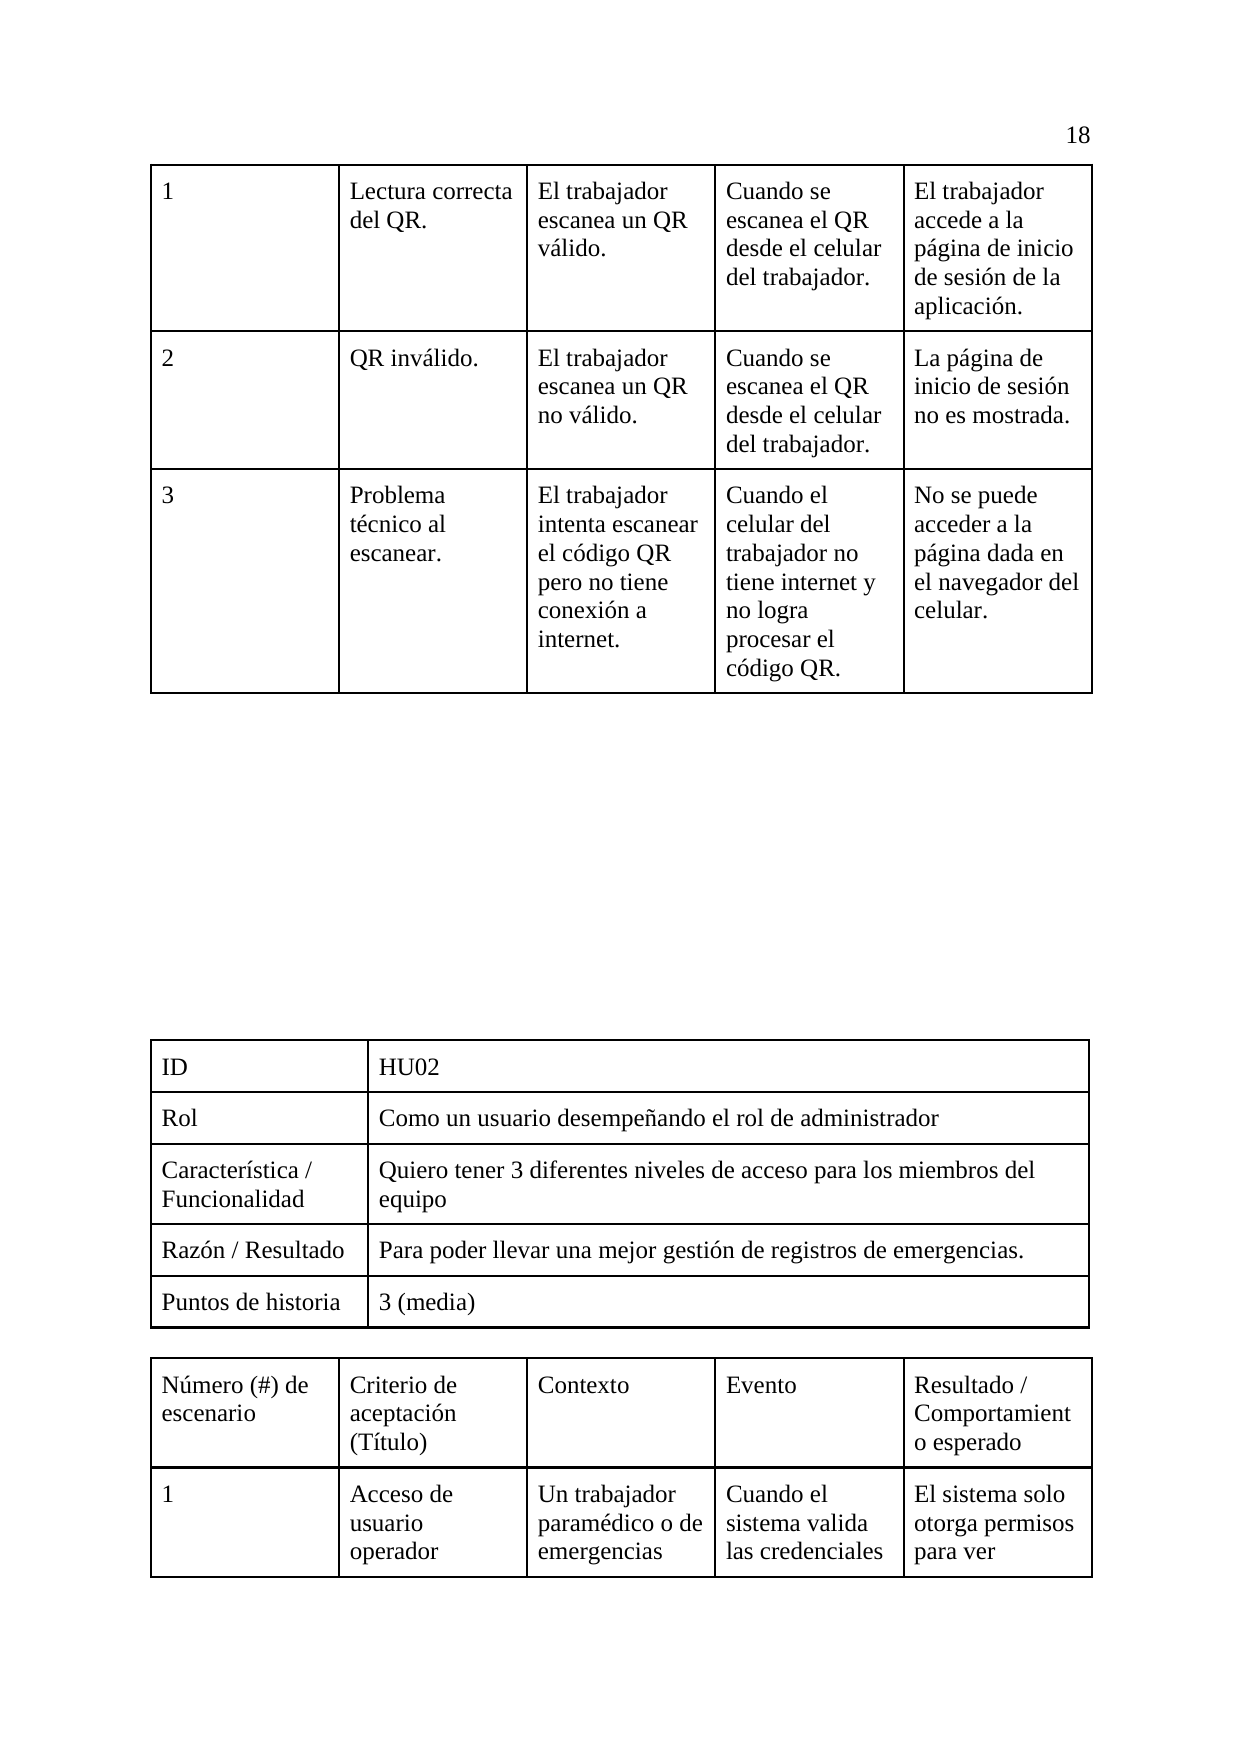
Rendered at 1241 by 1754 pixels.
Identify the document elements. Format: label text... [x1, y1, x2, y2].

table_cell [716, 1469, 903, 1576]
table_header HU02 [369, 1041, 1088, 1091]
table_header ID [152, 1041, 367, 1091]
table_cell 3 (media) [369, 1277, 1088, 1326]
table_cell 3 [152, 470, 338, 692]
table_header Evento [716, 1359, 903, 1466]
table_cell 2 [152, 332, 338, 468]
table_cell QR inválido. [340, 332, 526, 468]
table_cell 1 [152, 166, 338, 330]
table_cell Rol [152, 1093, 367, 1143]
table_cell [905, 1469, 1091, 1576]
table_cell El trabajador intenta escanear el código QR pero no tiene conexión a internet. [528, 470, 714, 692]
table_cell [340, 1469, 526, 1576]
table_cell Característica / Funcionalidad [152, 1145, 367, 1223]
table_cell Para poder llevar una mejor gestión de registros de emergencias. [369, 1225, 1088, 1275]
table_cell Cuando se escanea el QR desde el celular del trabajador. [716, 166, 903, 330]
table_cell Problema técnico al escanear. [340, 470, 526, 692]
table_cell El trabajador accede a la página de inicio de sesión de la aplicación. [905, 166, 1091, 330]
table_cell El trabajador escanea un QR válido. [528, 166, 714, 330]
table_header Criterio de aceptación (Título) [340, 1359, 526, 1466]
table_cell Razón / Resultado [152, 1225, 367, 1275]
table_cell Cuando se escanea el QR desde el celular del trabajador. [716, 332, 903, 468]
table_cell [528, 1469, 714, 1576]
table_cell 1 [152, 1469, 338, 1576]
table_cell Lectura correcta del QR. [340, 166, 526, 330]
table_cell La página de inicio de sesión no es mostrada. [905, 332, 1091, 468]
table_cell El trabajador escanea un QR no válido. [528, 332, 714, 468]
table_header Contexto [528, 1359, 714, 1466]
table_header Resultado / Comportamiento esperado [905, 1359, 1091, 1466]
table_header Número (#) de escenario [152, 1359, 338, 1466]
table_cell No se puede acceder a la página dada en el navegador del celular. [905, 470, 1091, 692]
table_cell Puntos de historia [152, 1277, 367, 1326]
table_cell Quiero tener 3 diferentes niveles de acceso para los miembros del equipo [369, 1145, 1088, 1223]
table_cell Cuando el celular del trabajador no tiene internet y no logra procesar el código QR. [716, 470, 903, 692]
table_cell Como un usuario desempeñando el rol de administrador [369, 1093, 1088, 1143]
